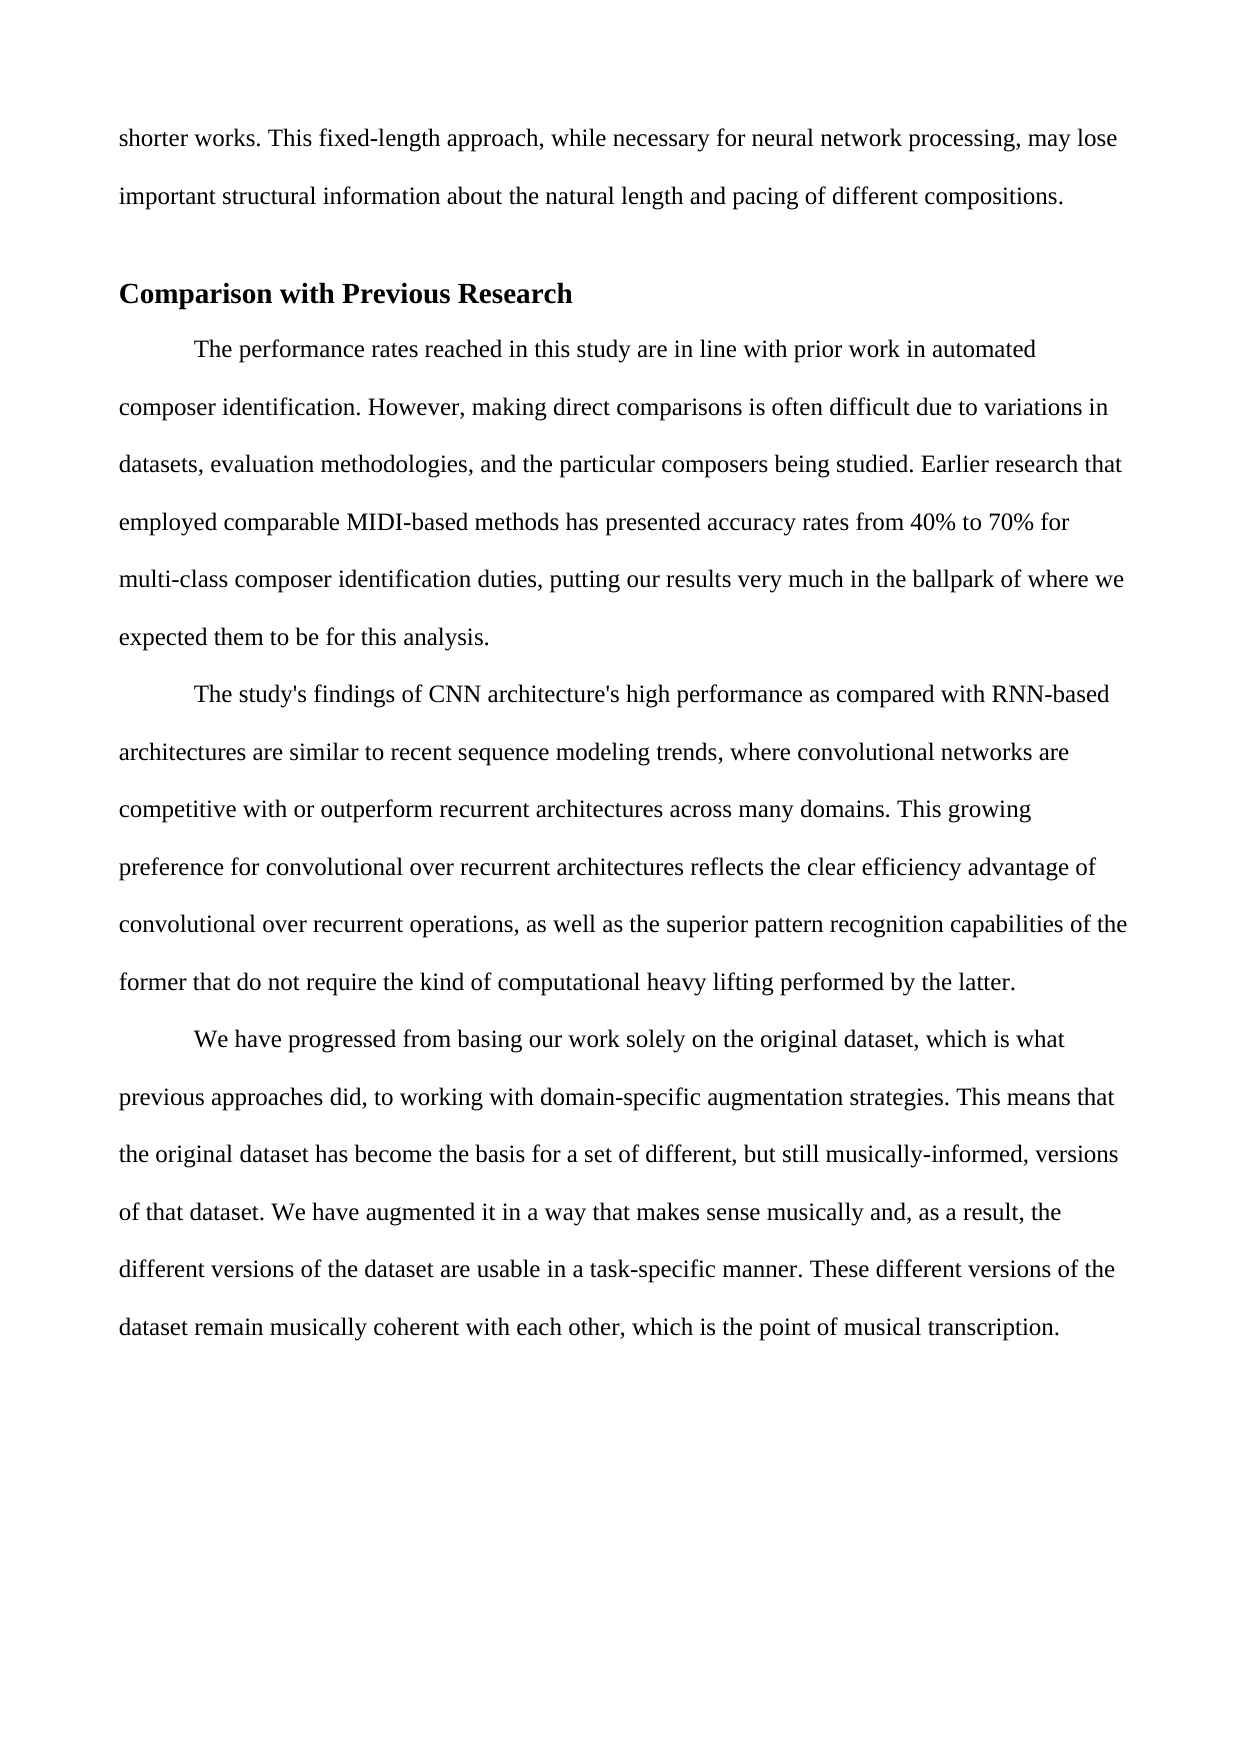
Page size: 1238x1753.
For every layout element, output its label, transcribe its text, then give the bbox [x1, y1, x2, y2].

subtitle Comparison with Previous Research [118, 276, 1129, 309]
text The study's findings of CNN architecture's high performance as compared with RNN-based architectures are similar to recent sequence modeling trends, where convolutional networks are competitive with or outperform recurrent architectures across many domains. This growing preference for convolutional over recurrent architectures reflects the clear efficiency advantage of convolutional over recurrent operations, as well as the superior pattern recognition capabilities of the former that do not require the kind of computational heavy lifting performed by the latter. [118, 679, 1129, 996]
text The performance rates reached in this study are in line with prior work in automated composer identification. However, making direct comparisons is often difficult due to variations in datasets, evaluation methodologies, and the particular composers being studied. Earlier research that employed comparable MIDI-based methods has presented accuracy rates from 40% to 70% for multi-class composer identification duties, putting our results very much in the ballpark of where we expected them to be for this analysis. [118, 334, 1129, 651]
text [118, 123, 1129, 209]
text We have progressed from basing our work solely on the original dataset, which is what previous approaches did, to working with domain-specific augmentation strategies. This means that the original dataset has become the basis for a set of different, but still musically-informed, versions of that dataset. We have augmented it in a way that makes sense musically and, as a result, the different versions of the dataset are usable in a task-specific manner. These different versions of the dataset remain musically coherent with each other, which is the point of musical transcription. [118, 1024, 1129, 1341]
